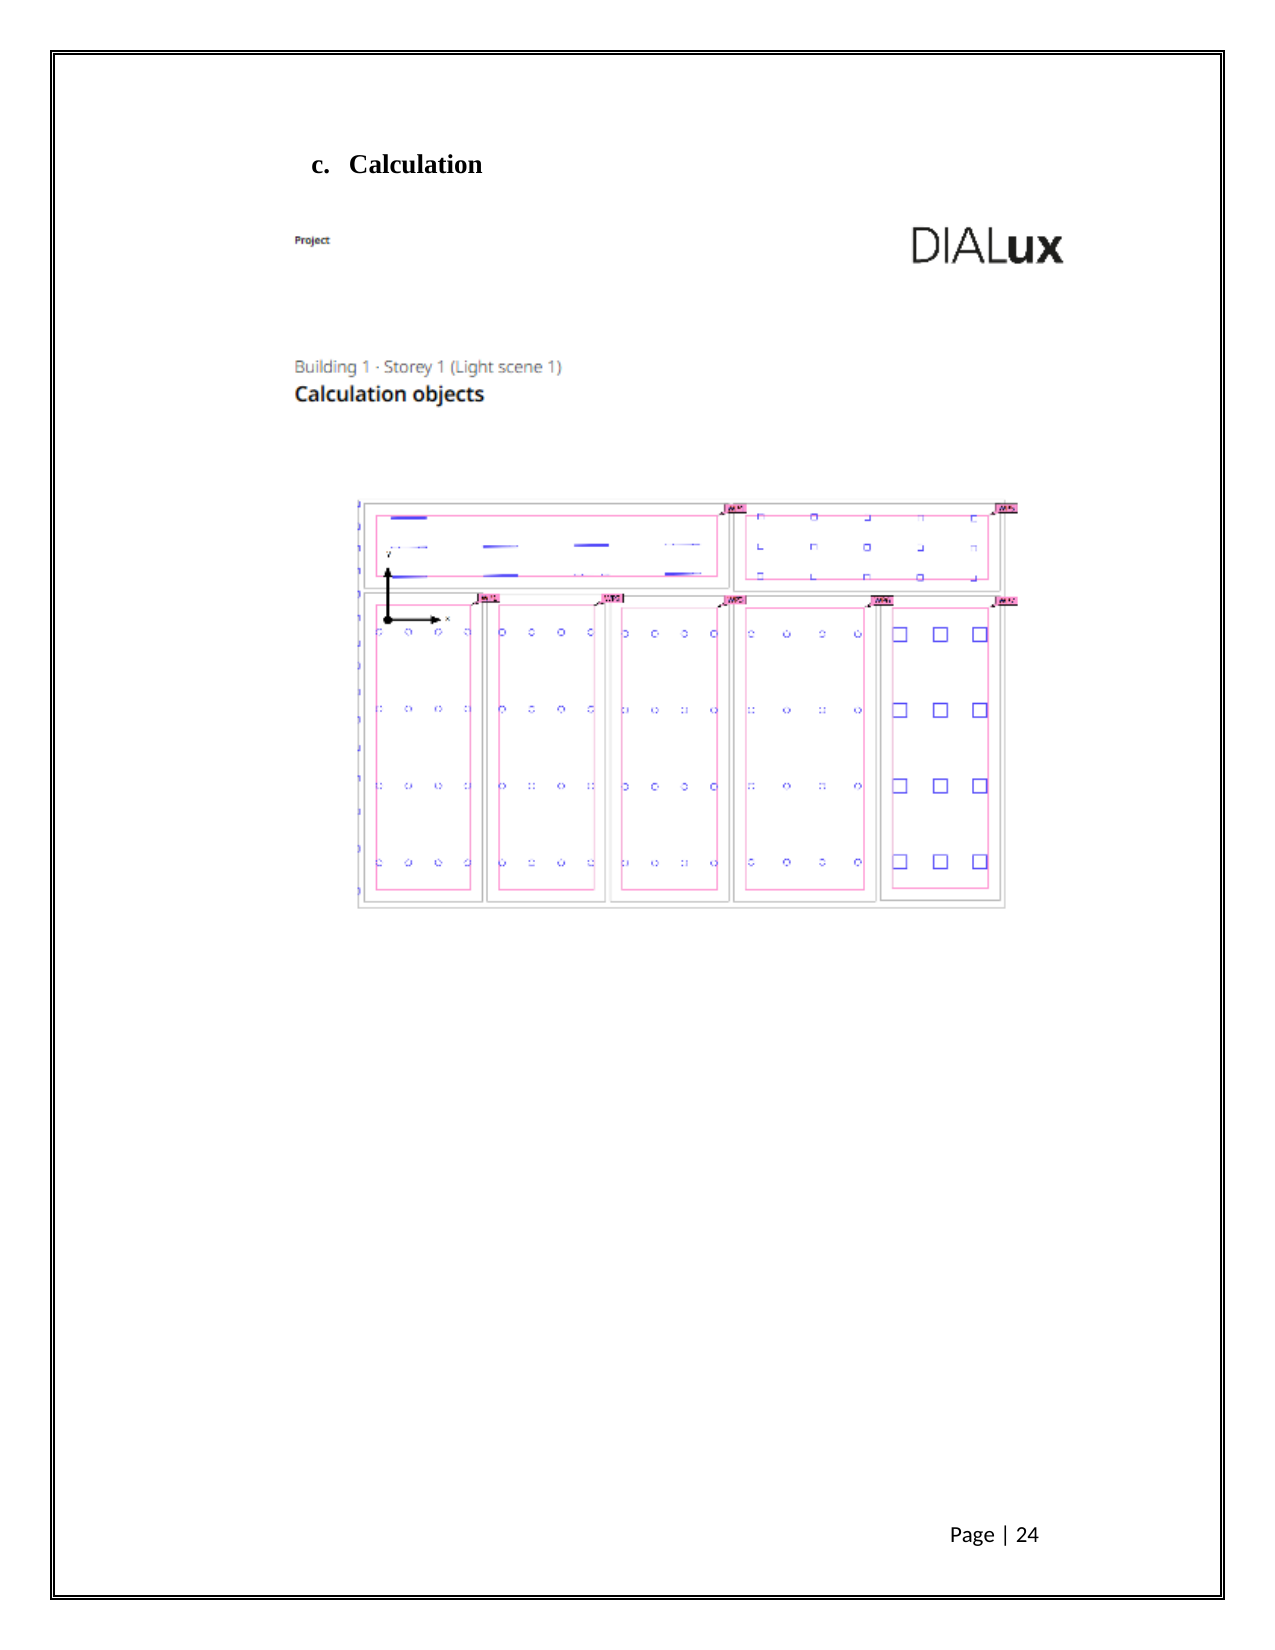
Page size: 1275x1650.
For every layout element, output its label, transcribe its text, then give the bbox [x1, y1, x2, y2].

list Calculation [311, 148, 1039, 179]
picture [273, 223, 1077, 918]
